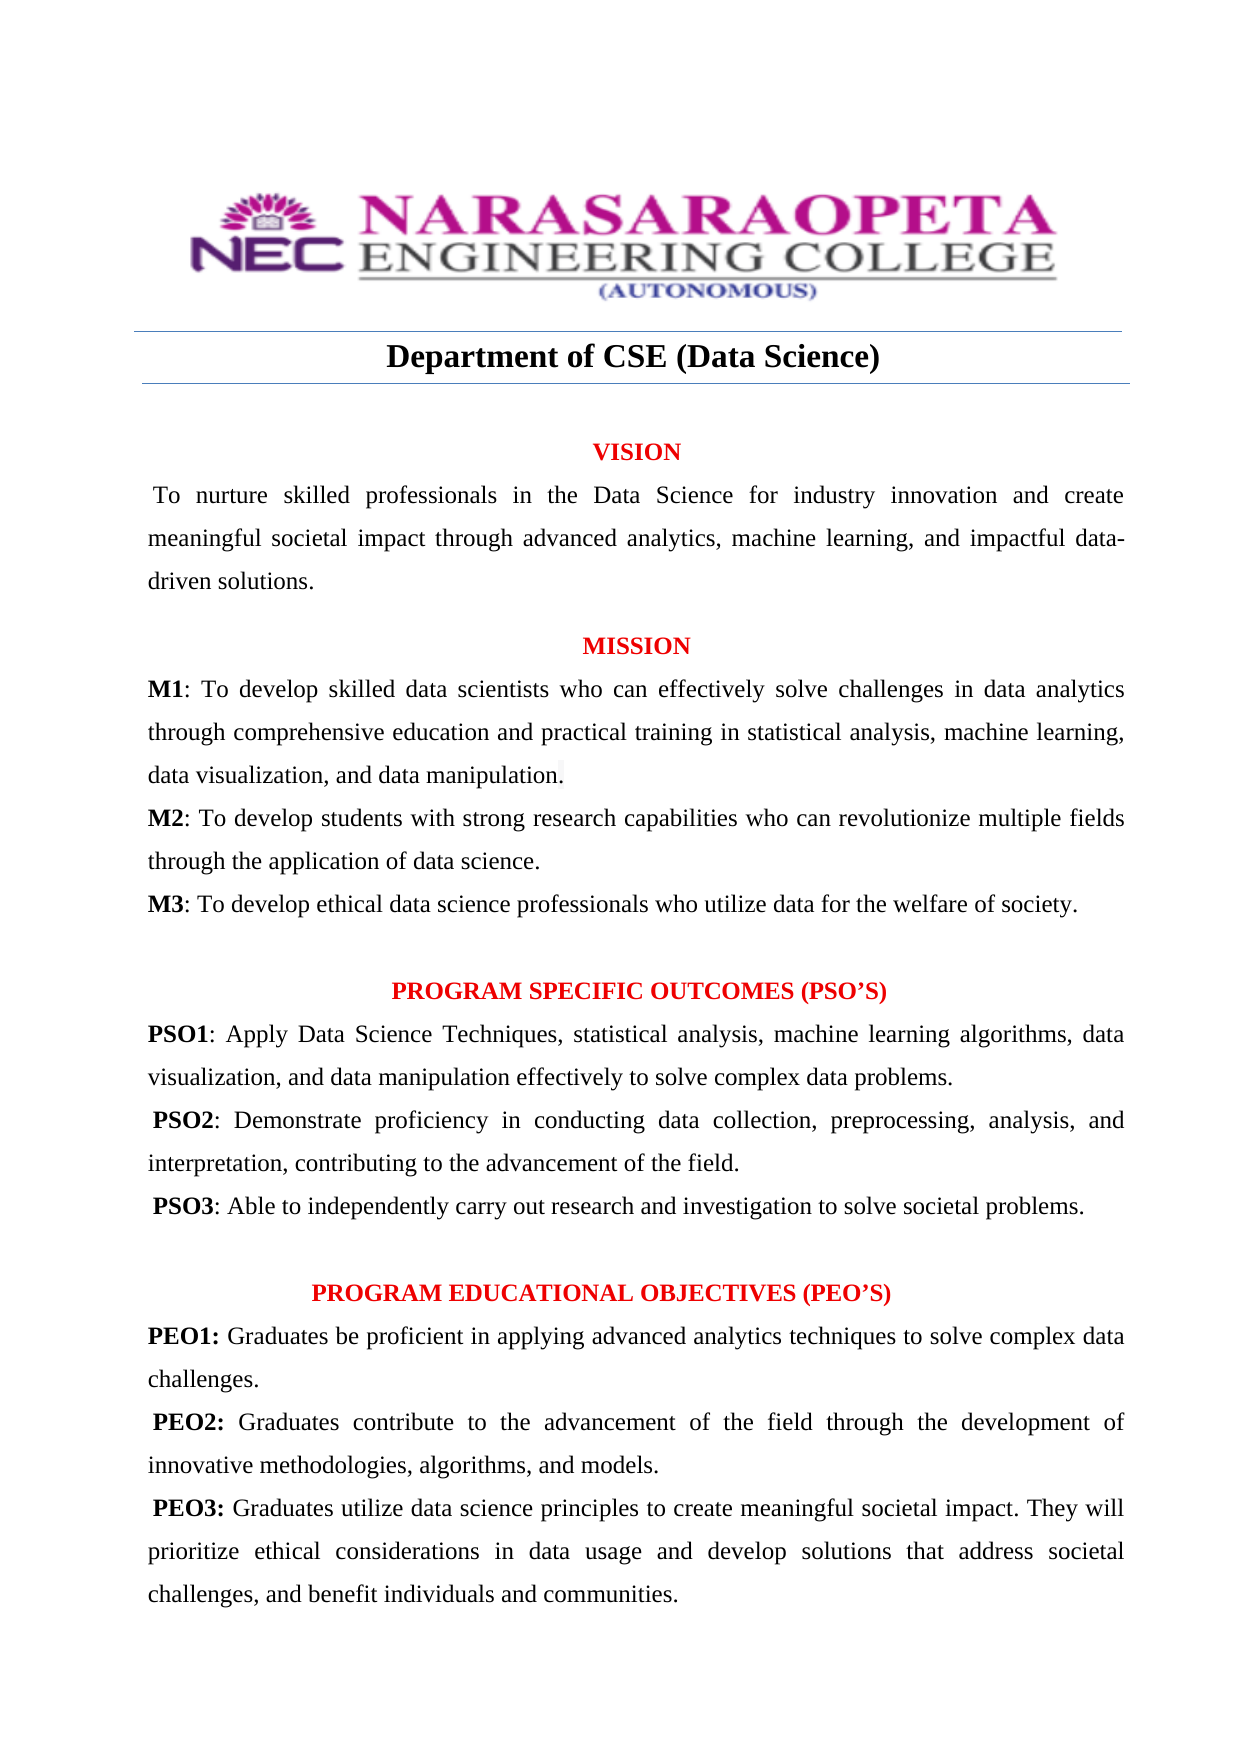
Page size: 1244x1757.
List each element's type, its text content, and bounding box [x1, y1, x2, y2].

picture [147, 174, 1094, 317]
text PEO1: Graduates be proficient in applying advanced analytics techniques to solve complex data challenges. [148, 1321, 1126, 1393]
text PSO2: Demonstrate proficiency in conducting data collection, preprocessing, analysis, and interpretation, contributing to the advancement of the field. [148, 1105, 1126, 1177]
text PEO2: Graduates contribute to the advancement of the field through the development of innovative methodologies, algorithms, and models. [148, 1407, 1126, 1479]
text MISSION [148, 631, 1126, 659]
text PSO3: Able to independently carry out research and investigation to solve societal problems. [148, 1191, 1126, 1220]
text M1: To develop skilled data scientists who can effectively solve challenges in data analytics through comprehensive education and practical training in statistical analysis, machine learning, data visualization, and data manipulation. [148, 674, 1126, 789]
text VISION [148, 437, 1126, 465]
text To nurture skilled professionals in the Data Science for industry innovation and create meaningful societal impact through advanced analytics, machine learning, and impactful data-driven solutions. [148, 480, 1126, 595]
text PEO3: Graduates utilize data science principles to create meaningful societal impact. They will prioritize ethical considerations in data usage and develop solutions that address societal challenges, and benefit individuals and communities. [148, 1493, 1126, 1608]
text M2: To develop students with strong research capabilities who can revolutionize multiple fields through the application of data science. [148, 803, 1126, 875]
text PSO1: Apply Data Science Techniques, statistical analysis, machine learning algorithms, data visualization, and data manipulation effectively to solve complex data problems. [148, 1019, 1126, 1091]
text Department of CSE (Data Science) [148, 336, 1126, 374]
text M3: To develop ethical data science professionals who utilize data for the welfare of society. [148, 889, 1126, 918]
text PROGRAM SPECIFIC OUTCOMES (PSO’S) [148, 976, 1126, 1004]
text PROGRAM EDUCATIONAL OBJECTIVES (PEO’S) [148, 1278, 1055, 1306]
